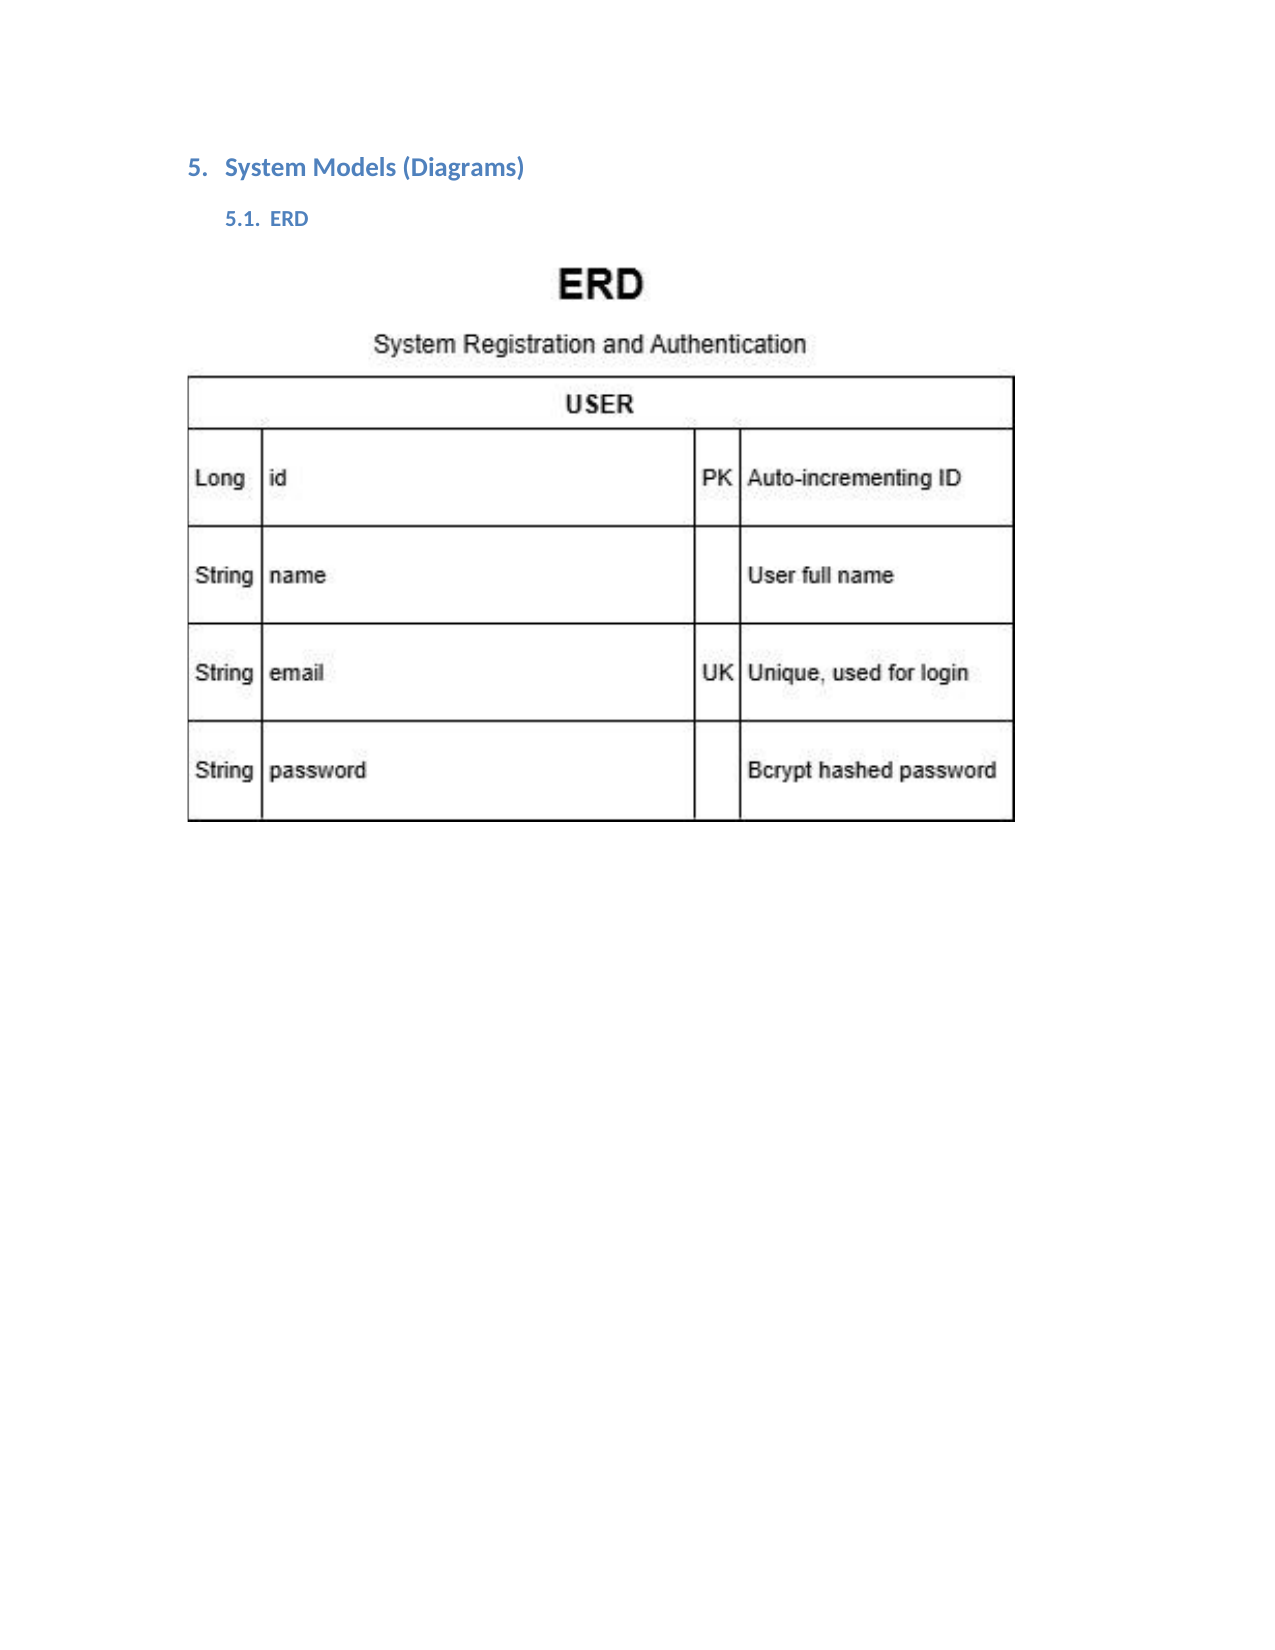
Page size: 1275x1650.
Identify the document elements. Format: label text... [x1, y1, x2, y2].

picture [187, 252, 1015, 822]
subtitle System Models (Diagrams) [187, 150, 1087, 183]
subtitle ERD [225, 204, 1087, 232]
